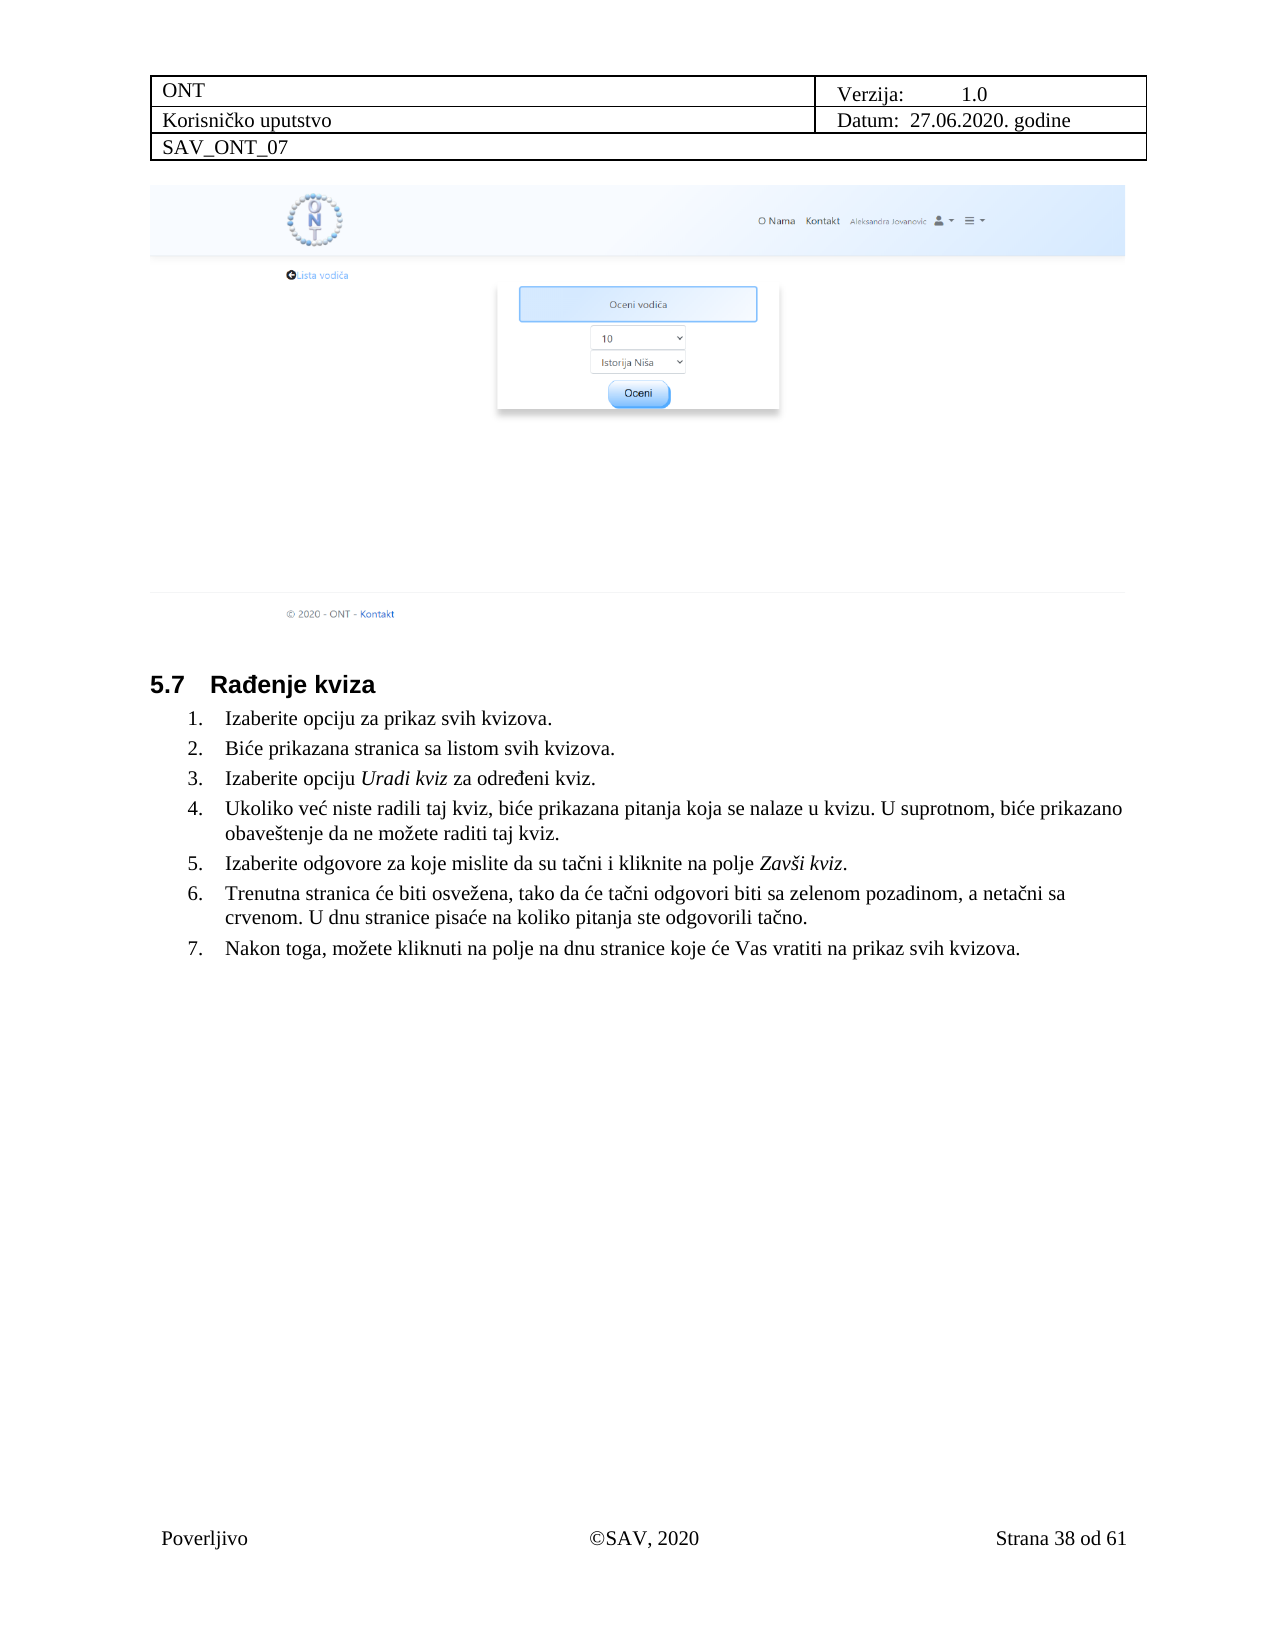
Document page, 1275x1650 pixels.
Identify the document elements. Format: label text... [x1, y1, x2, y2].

list Nakon toga, možete kliknuti na polje na dnu stranice koje će Vas vratiti na prikaz svih kvizova. [187, 935, 1125, 959]
list Trenutna stranica će biti osvežena, tako da će tačni odgovori biti sa zelenom pozadinom, a netačni sa crvenom. U dnu stranice pisaće na koliko pitanja ste odgovorili tačno. [187, 881, 1125, 929]
list Izaberite opciju Uradi kviz za određeni kviz. [187, 766, 1125, 790]
subtitle Rađenje kviza [150, 670, 1125, 699]
list Izaberite odgovore za koje mislite da su tačni i kliknite na polje Zavši kviz. [187, 851, 1125, 875]
list Ukoliko već niste radili taj kviz, biće prikazana pitanja koja se nalaze u kvizu. U suprotnom, biće prikazano obaveštenje da ne možete raditi taj kviz. [187, 796, 1125, 844]
list Izaberite opciju za prikaz svih kvizova. [187, 705, 1125, 729]
list Biće prikazana stranica sa listom svih kvizova. [187, 736, 1125, 760]
picture [150, 185, 1125, 633]
